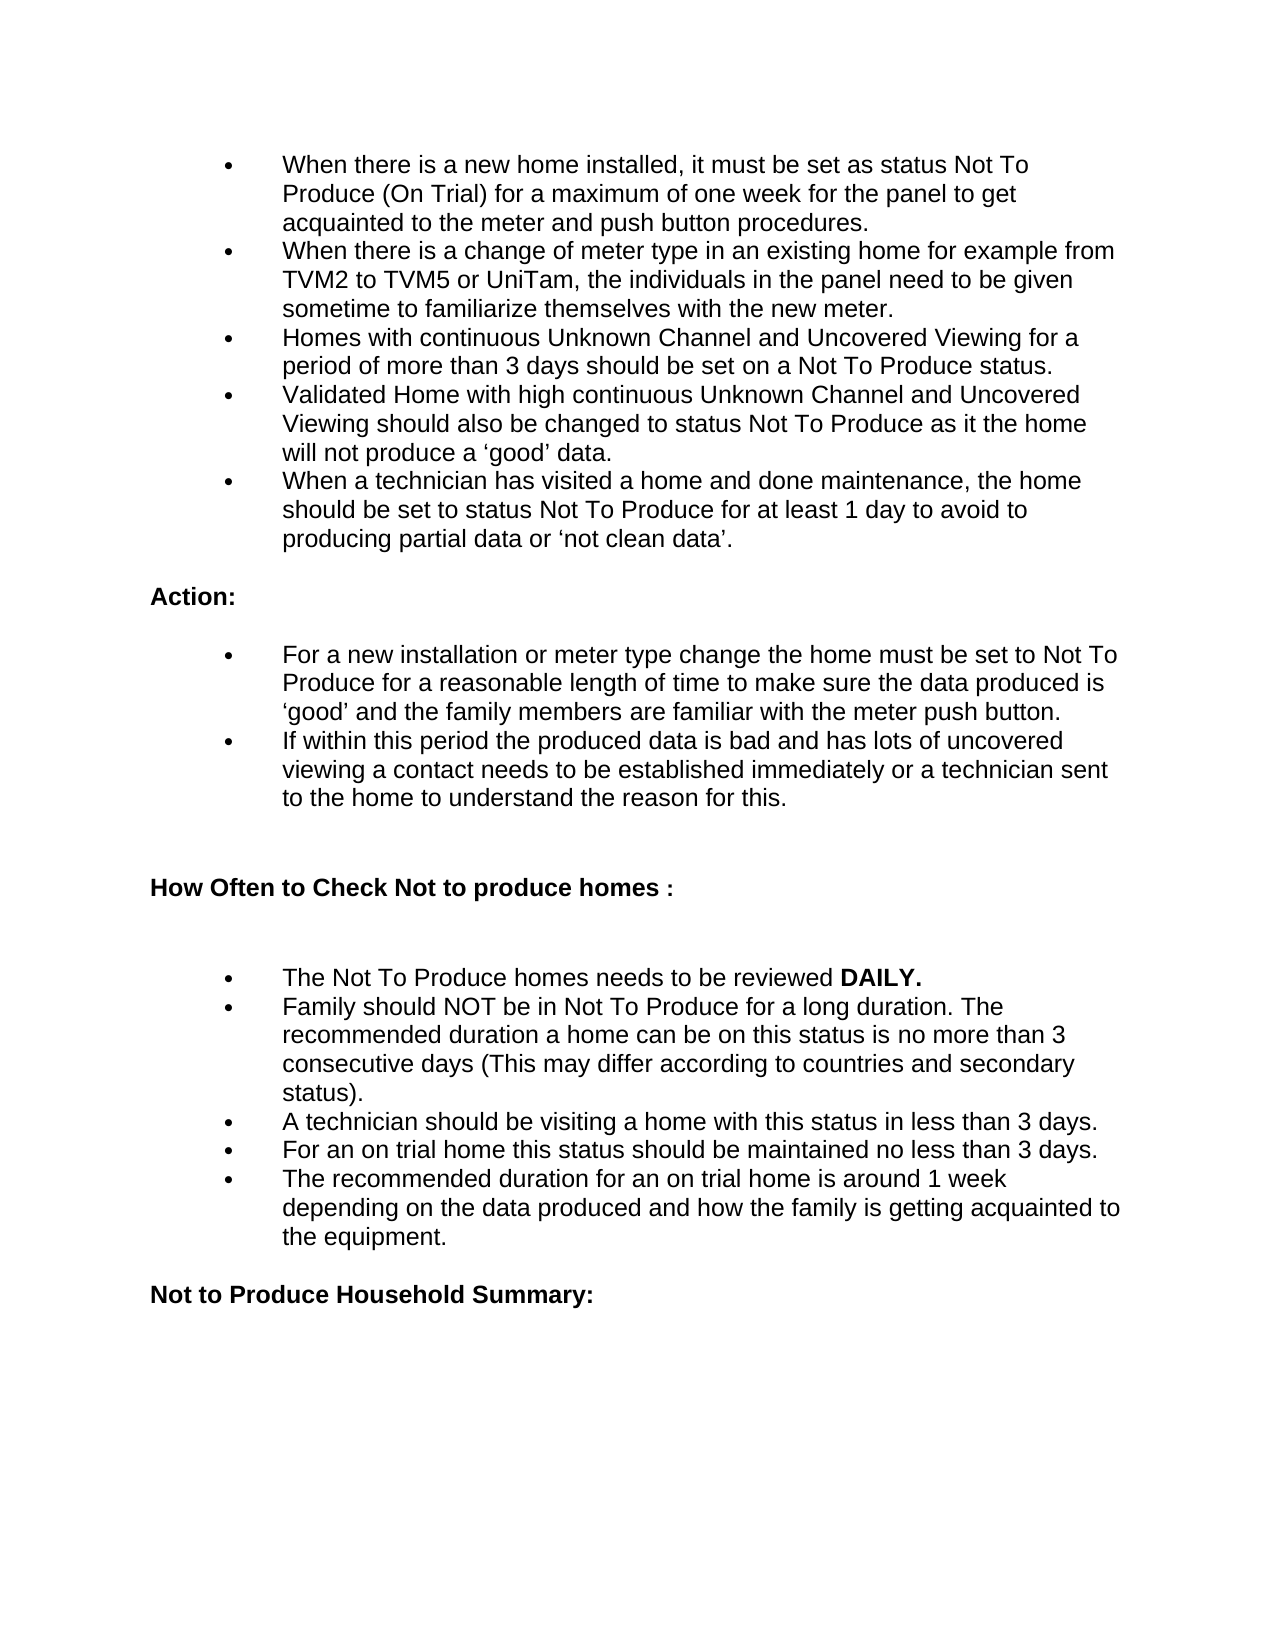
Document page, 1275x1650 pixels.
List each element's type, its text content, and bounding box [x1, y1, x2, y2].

list For a new installation or meter type change the home must be set to Not To Produce for a reasonable length of time to make sure the data produced is ‘good’ and the family members are familiar with the meter push button. [225, 639, 1125, 726]
list When there is a change of meter type in an existing home for example from TVM2 to TVM5 or UniTam, the individuals in the panel need to be given sometime to familiarize themselves with the new meter. [225, 236, 1125, 322]
list When a technician has visited a home and done maintenance, the home should be set to status Not To Produce for at least 1 day to avoid to producing partial data or ‘not clean data’. [225, 466, 1125, 552]
list Validated Home with high continuous Unknown Channel and Uncovered Viewing should also be changed to status Not To Produce as it the home will not produce a ‘good’ data. [225, 380, 1125, 466]
list For an on trial home this status should be maintained no less than 3 days. [225, 1135, 1125, 1164]
text Action: [150, 582, 1125, 610]
list When there is a new home installed, it must be set as status Not To Produce (On Trial) for a maximum of one week for the panel to get acquainted to the meter and push button procedures. [225, 150, 1125, 236]
list The Not To Produce homes needs to be reviewed DAILY. [225, 963, 1125, 992]
list A technician should be visiting a home with this status in less than 3 days. [225, 1107, 1125, 1135]
text How Often to Check Not to produce homes : [150, 873, 1125, 902]
text Not to Produce Household Summary: [150, 1279, 1125, 1308]
list Homes with continuous Unknown Channel and Uncovered Viewing for a period of more than 3 days should be set on a Not To Produce status. [225, 322, 1125, 380]
list The recommended duration for an on trial home is around 1 week depending on the data produced and how the family is getting acquainted to the equipment. [225, 1164, 1125, 1250]
list If within this period the produced data is bad and has lots of uncovered viewing a contact needs to be established immediately or a technician sent to the home to understand the reason for this. [225, 726, 1125, 812]
list Family should NOT be in Not To Produce for a long duration. The recommended duration a home can be on this status is no more than 3 consecutive days (This may differ according to countries and secondary status). [225, 992, 1125, 1107]
